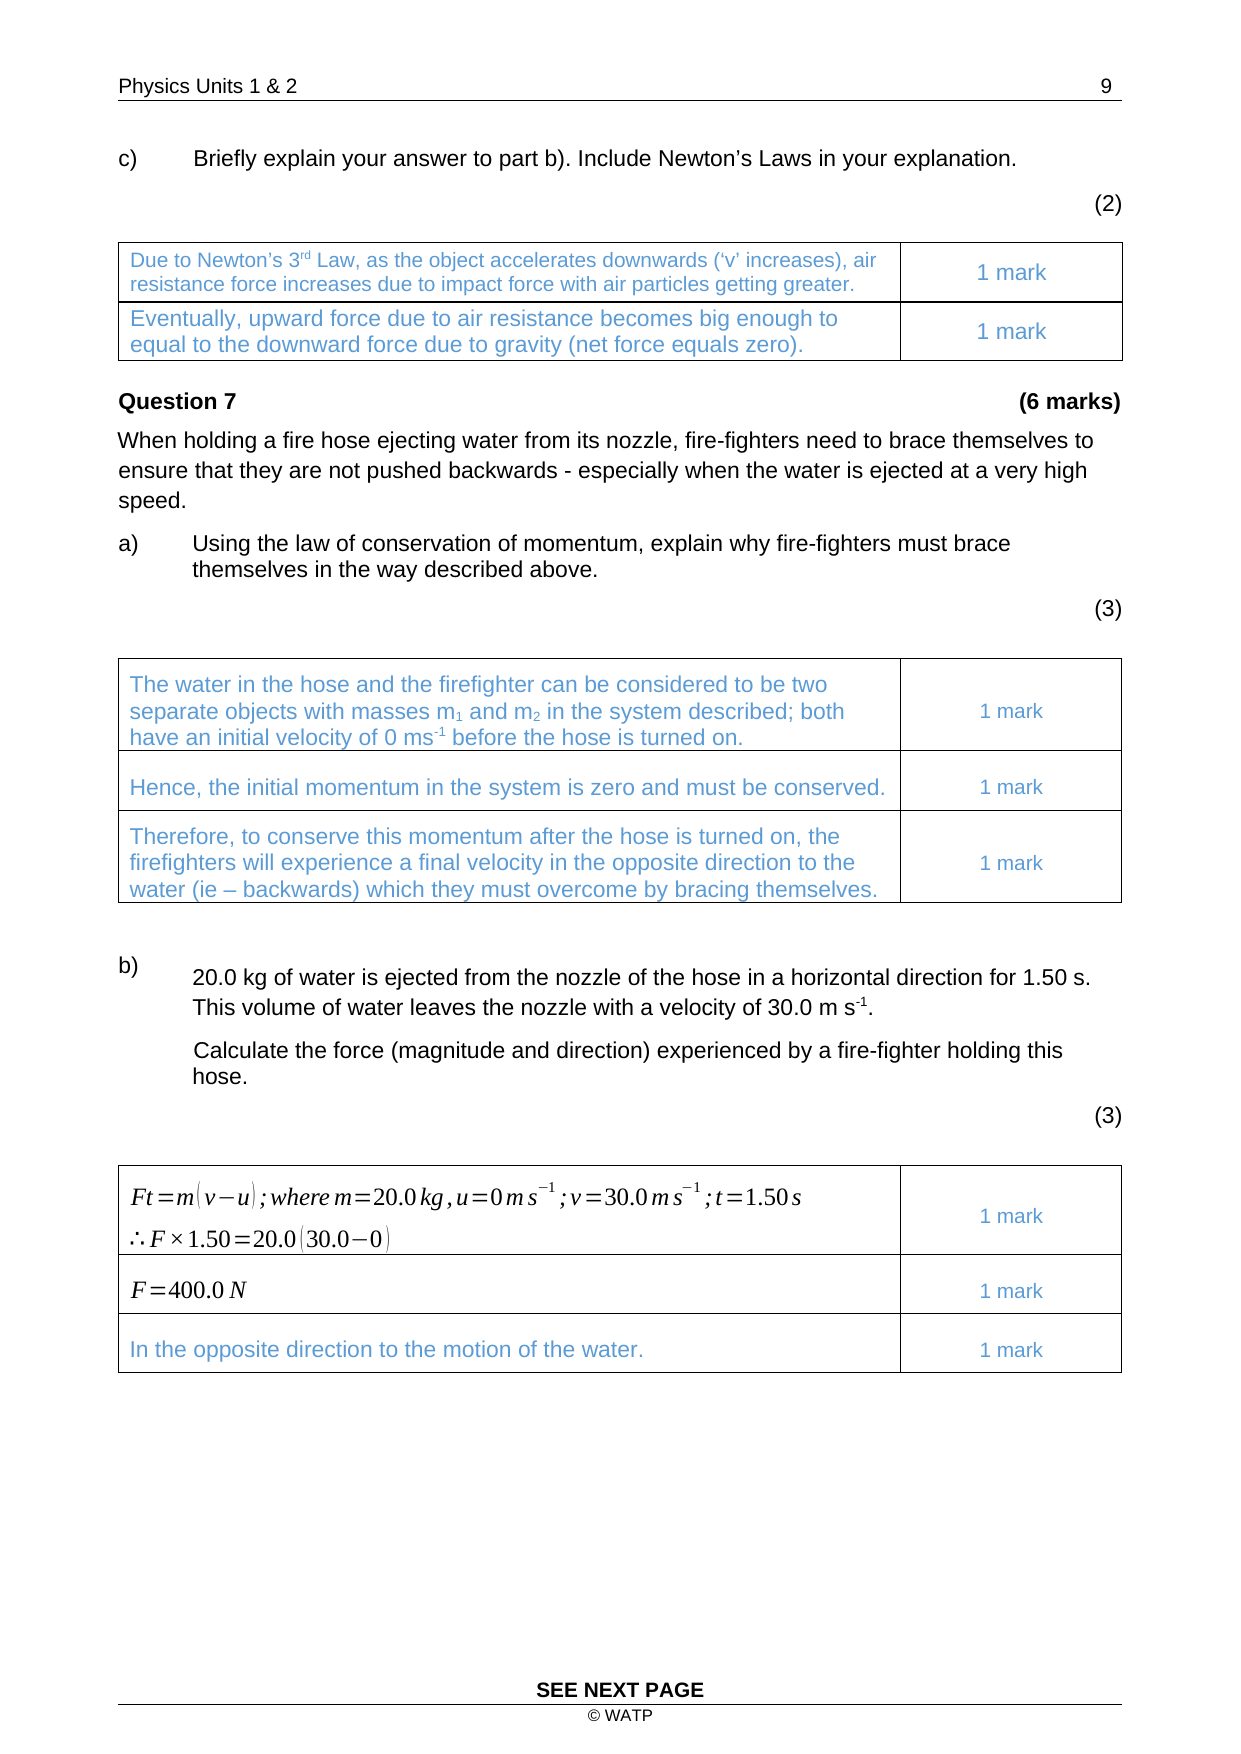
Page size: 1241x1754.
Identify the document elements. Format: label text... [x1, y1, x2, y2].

table_cell In the opposite direction to the motion of the water. [119, 1314, 900, 1372]
text c) Briefly explain your answer to part b). Include Newton’s Laws in your explanation. [118, 144, 1122, 171]
table_cell 1 mark [901, 303, 1122, 360]
table_header [119, 1166, 900, 1254]
list (2) [118, 189, 1122, 216]
text (3) [118, 1102, 1122, 1128]
table_cell [119, 1255, 900, 1313]
table_cell 1 mark [901, 811, 1121, 902]
table_cell Therefore, to conserve this momentum after the hose is turned on, the firefighters will experience a final velocity in the opposite direction to the water (ie – backwards) which they must overcome by bracing themselves. [119, 811, 900, 902]
table_header 1 mark [901, 1166, 1121, 1254]
table_cell 1 mark [901, 1314, 1121, 1372]
table_cell Eventually, upward force due to air resistance becomes big enough to equal to the downward force due to gravity (net force equals zero). [119, 303, 900, 360]
text When holding a fire hose ejecting water from its nozzle, fire-fighters need to brace themselves to ensure that they are not pushed backwards - especially when the water is ejected at a very high speed. [117, 427, 1122, 513]
table_header 1 mark [901, 659, 1121, 750]
text b) 20.0 kg of water is ejected from the nozzle of the hose in a horizontal direction for 1.50 s. This volume of water leaves the nozzle with a velocity of 30.0 m s-1. [118, 952, 1122, 1020]
list Using the law of conservation of momentum, explain why fire-fighters must brace themselves in the way described above. [118, 530, 1122, 582]
table_cell 1 mark [901, 751, 1121, 809]
text Question 7 (6 marks) [118, 388, 1122, 414]
table_header The water in the hose and the firefighter can be considered to be two separate objects with masses m1 and m2 in the system described; both have an initial velocity of 0 ms-1 before the hose is turned on. [119, 659, 900, 750]
table_header 1 mark [901, 243, 1122, 301]
table_cell Hence, the initial momentum in the system is zero and must be conserved. [119, 751, 900, 809]
table_cell 1 mark [901, 1255, 1121, 1313]
text Calculate the force (magnitude and direction) experienced by a fire-fighter holding this hose. [192, 1037, 1122, 1089]
text (3) [192, 595, 1122, 621]
table_header Due to Newton’s 3rd Law, as the object accelerates downwards (‘v’ increases), air resistance force increases due to impact force with air particles getting greater. [119, 243, 900, 301]
